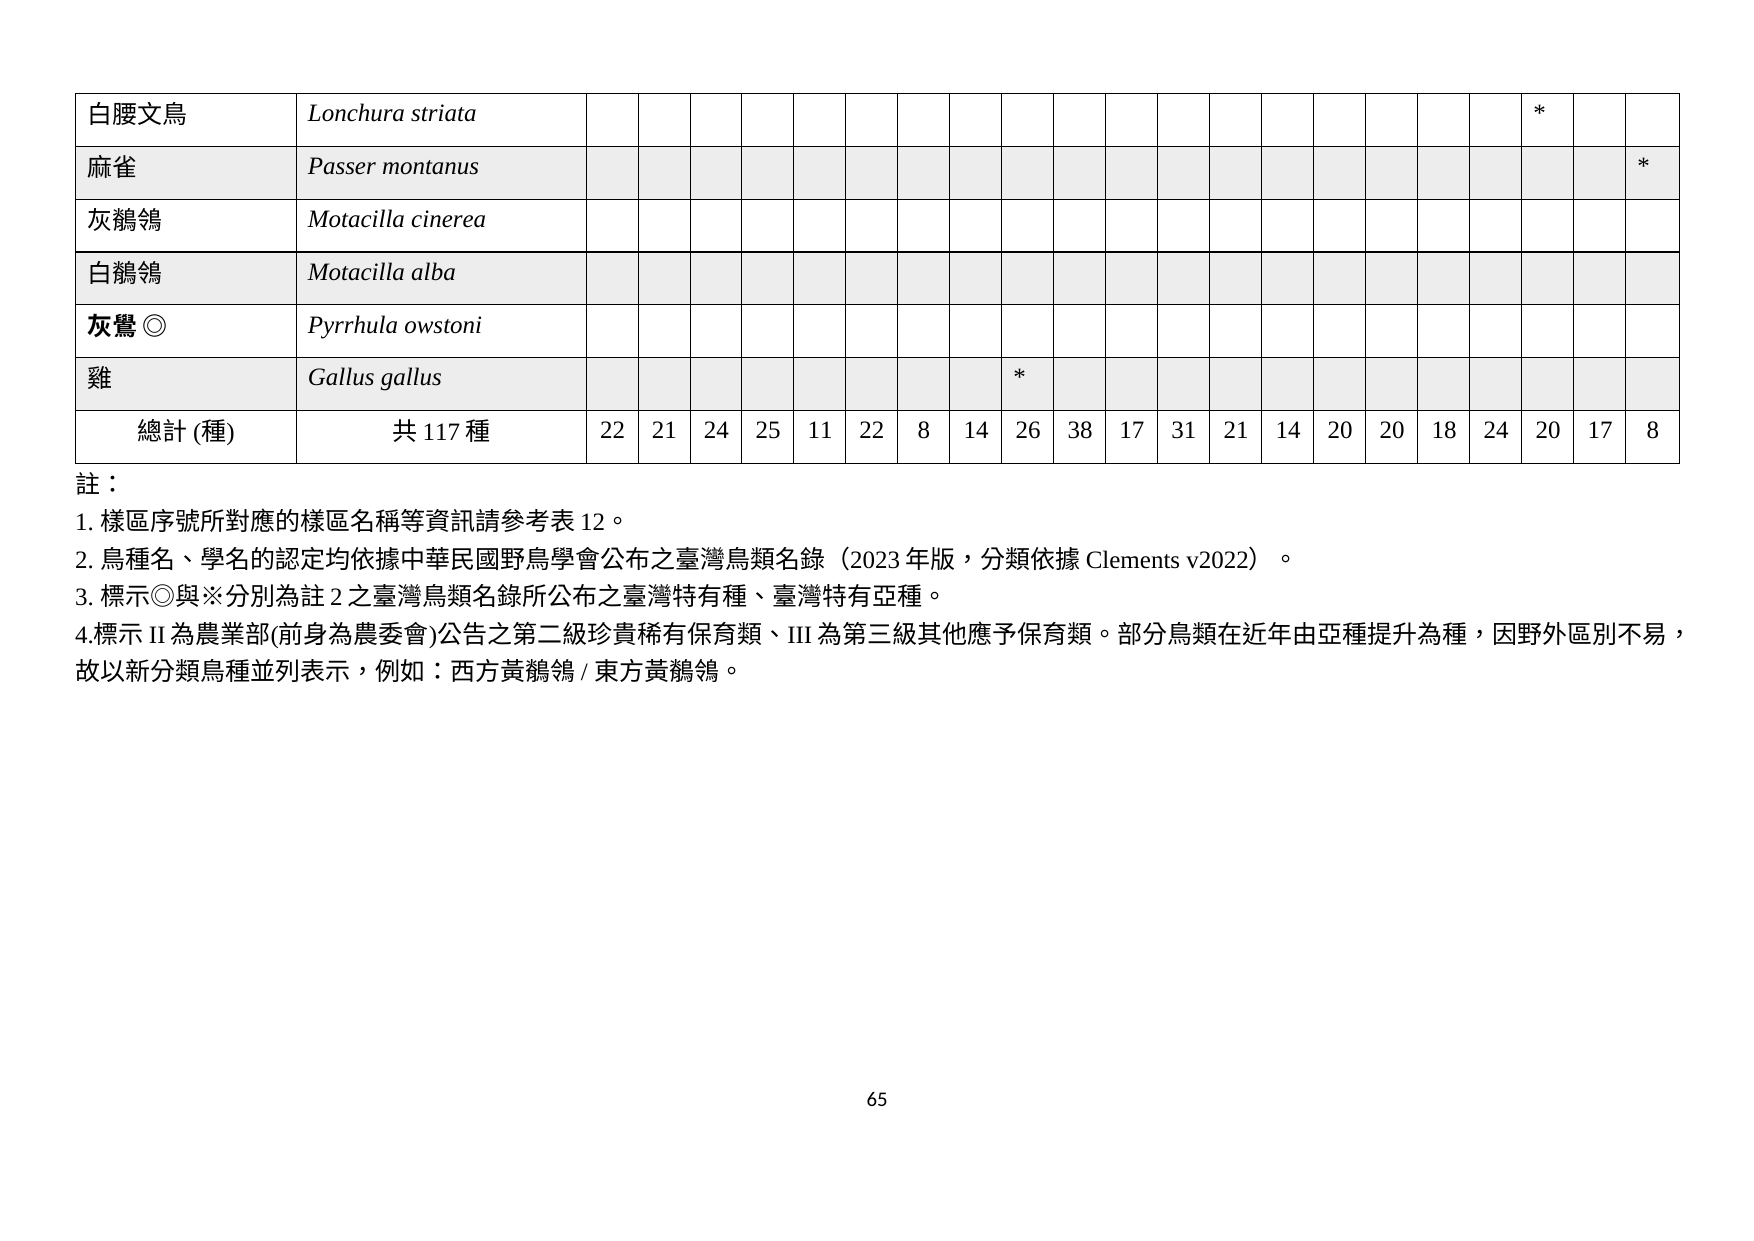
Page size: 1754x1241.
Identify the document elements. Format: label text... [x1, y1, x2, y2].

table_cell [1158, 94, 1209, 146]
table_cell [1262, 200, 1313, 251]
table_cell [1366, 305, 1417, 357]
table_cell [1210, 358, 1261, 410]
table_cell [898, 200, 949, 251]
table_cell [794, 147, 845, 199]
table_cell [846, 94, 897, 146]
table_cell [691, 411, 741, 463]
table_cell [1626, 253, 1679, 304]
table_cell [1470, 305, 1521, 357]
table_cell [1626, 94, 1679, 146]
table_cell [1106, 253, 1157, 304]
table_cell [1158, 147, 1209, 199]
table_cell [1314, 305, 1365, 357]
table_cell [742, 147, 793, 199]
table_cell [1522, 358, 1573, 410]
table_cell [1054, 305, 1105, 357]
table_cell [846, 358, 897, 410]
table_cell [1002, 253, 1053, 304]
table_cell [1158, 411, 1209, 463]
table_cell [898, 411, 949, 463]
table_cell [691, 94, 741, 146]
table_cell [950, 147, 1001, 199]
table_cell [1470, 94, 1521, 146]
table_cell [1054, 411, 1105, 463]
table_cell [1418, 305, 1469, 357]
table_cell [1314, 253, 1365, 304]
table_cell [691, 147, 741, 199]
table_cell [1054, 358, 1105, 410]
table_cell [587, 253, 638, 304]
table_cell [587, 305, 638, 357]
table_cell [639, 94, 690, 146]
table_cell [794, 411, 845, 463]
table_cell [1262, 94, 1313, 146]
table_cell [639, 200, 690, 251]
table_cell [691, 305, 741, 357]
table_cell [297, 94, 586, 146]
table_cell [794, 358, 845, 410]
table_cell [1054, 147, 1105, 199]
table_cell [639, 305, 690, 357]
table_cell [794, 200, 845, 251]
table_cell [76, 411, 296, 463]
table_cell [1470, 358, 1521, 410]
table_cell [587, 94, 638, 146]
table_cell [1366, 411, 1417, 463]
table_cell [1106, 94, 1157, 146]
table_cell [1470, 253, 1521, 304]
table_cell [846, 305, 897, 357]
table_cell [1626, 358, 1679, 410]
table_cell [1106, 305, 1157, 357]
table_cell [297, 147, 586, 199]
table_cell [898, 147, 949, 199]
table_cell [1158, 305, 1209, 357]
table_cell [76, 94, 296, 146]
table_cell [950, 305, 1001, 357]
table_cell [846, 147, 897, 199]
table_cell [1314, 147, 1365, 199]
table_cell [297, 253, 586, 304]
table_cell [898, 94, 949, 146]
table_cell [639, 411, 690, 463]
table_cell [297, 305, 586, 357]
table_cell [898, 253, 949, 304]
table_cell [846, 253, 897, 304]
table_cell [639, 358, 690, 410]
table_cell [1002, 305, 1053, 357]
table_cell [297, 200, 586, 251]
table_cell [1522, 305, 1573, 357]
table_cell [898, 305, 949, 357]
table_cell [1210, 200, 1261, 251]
text 註： [75, 464, 1679, 501]
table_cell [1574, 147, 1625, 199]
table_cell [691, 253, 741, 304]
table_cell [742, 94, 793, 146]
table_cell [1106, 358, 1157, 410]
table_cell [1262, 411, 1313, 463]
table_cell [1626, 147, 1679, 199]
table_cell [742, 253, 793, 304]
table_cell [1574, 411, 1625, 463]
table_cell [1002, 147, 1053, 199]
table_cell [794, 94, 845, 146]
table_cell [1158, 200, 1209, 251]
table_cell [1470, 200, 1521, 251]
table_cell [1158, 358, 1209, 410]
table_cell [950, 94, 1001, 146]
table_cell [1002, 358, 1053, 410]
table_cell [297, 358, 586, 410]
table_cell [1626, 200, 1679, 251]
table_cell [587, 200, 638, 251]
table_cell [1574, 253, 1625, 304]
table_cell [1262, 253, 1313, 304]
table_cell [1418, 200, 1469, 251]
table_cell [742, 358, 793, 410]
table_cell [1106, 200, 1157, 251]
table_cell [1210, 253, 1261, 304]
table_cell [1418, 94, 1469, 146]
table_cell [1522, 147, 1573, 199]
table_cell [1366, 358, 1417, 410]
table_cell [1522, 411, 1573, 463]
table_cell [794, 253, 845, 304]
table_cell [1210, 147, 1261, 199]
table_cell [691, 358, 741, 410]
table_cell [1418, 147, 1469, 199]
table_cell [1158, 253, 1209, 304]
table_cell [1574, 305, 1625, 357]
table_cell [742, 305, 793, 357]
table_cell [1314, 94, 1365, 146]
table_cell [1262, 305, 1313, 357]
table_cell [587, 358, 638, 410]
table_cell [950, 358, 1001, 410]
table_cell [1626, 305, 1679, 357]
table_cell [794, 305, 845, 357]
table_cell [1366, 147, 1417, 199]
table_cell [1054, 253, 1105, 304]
text 1. 樣區序號所對應的樣區名稱等資訊請參考表12。 [75, 501, 1679, 539]
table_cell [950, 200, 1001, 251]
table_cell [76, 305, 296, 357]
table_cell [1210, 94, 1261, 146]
text 2. 鳥種名、學名的認定均依據中華民國野鳥學會公布之臺灣鳥類名錄（2023年版，分類依據 Clements v2022）。 [75, 539, 1679, 576]
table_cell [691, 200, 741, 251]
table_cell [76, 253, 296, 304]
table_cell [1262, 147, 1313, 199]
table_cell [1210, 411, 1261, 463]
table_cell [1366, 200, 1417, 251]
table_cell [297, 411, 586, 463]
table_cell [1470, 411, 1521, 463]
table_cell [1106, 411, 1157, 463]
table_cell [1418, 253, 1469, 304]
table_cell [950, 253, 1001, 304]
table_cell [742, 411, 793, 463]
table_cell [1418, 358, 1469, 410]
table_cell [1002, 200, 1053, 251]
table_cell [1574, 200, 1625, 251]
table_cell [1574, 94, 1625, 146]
text 3. 標示◎與※分別為註2之臺灣鳥類名錄所公布之臺灣特有種、臺灣特有亞種。 [75, 576, 1679, 614]
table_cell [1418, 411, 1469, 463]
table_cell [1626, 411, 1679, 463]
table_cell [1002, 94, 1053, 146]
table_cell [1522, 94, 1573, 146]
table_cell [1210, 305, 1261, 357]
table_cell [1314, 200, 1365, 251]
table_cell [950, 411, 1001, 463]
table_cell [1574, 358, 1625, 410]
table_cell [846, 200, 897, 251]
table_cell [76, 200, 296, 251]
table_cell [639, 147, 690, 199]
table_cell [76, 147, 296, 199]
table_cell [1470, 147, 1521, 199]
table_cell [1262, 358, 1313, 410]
list 4.標示II為農業部(前身為農委會)公告之第二級珍貴稀有保育類、III為第三級其他應予保育類。部分鳥類在近年由亞種提升為種，因野外區別不易，故以新分類鳥種並列表示，例如：西方黃鶺鴒 / 東方黃鶺鴒。 [75, 614, 1679, 689]
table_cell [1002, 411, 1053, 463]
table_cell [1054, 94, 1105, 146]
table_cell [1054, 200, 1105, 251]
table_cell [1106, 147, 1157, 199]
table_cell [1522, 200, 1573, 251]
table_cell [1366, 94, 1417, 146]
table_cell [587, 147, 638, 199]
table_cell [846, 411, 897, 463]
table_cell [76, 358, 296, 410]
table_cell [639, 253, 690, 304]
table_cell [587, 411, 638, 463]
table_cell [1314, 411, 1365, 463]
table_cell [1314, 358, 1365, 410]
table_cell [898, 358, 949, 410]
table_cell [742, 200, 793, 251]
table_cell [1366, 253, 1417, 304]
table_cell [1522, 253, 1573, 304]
